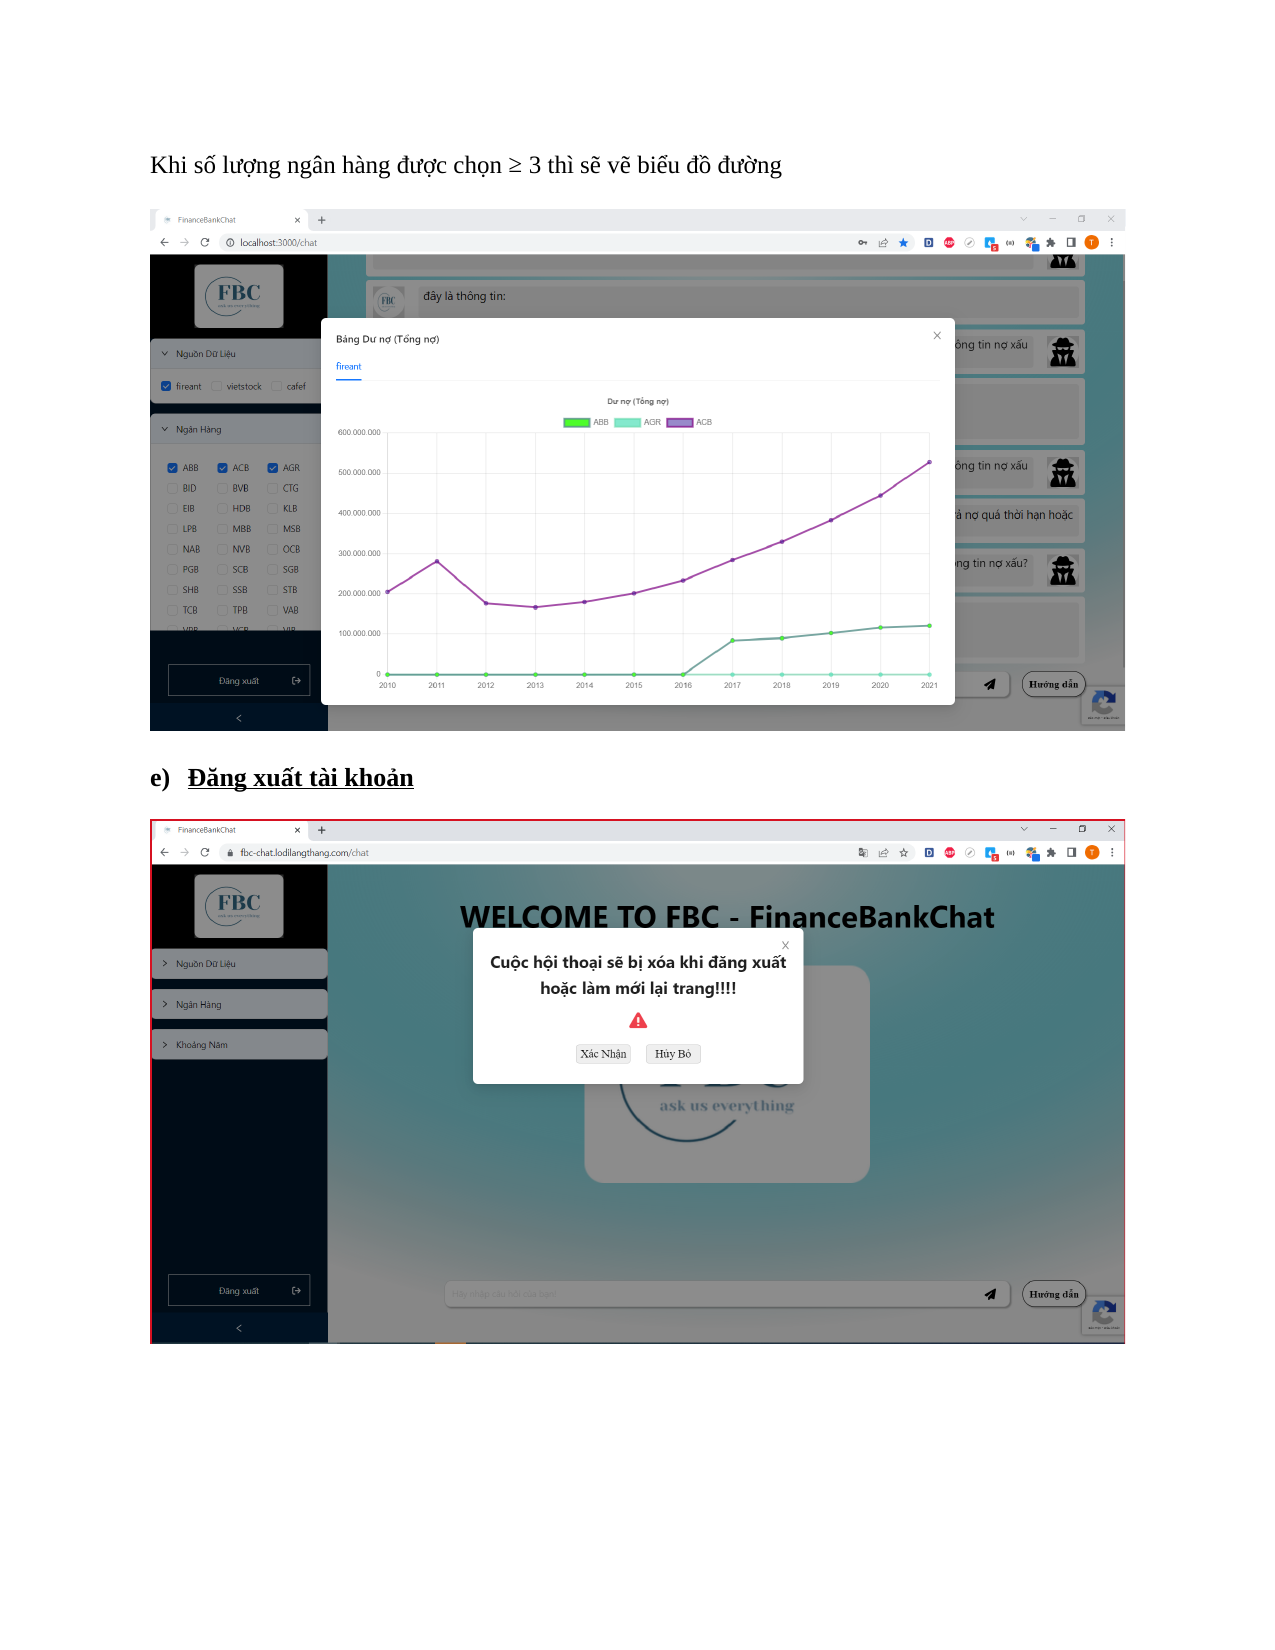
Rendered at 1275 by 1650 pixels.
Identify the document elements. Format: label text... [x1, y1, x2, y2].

picture [150, 819, 1125, 1344]
subtitle Đăng xuất tài khoản [150, 762, 1125, 792]
text Khi số lượng ngân hàng được chọn 3 thì sẽ vẽ biểu đồ đường [150, 150, 1125, 179]
picture [150, 209, 1125, 731]
